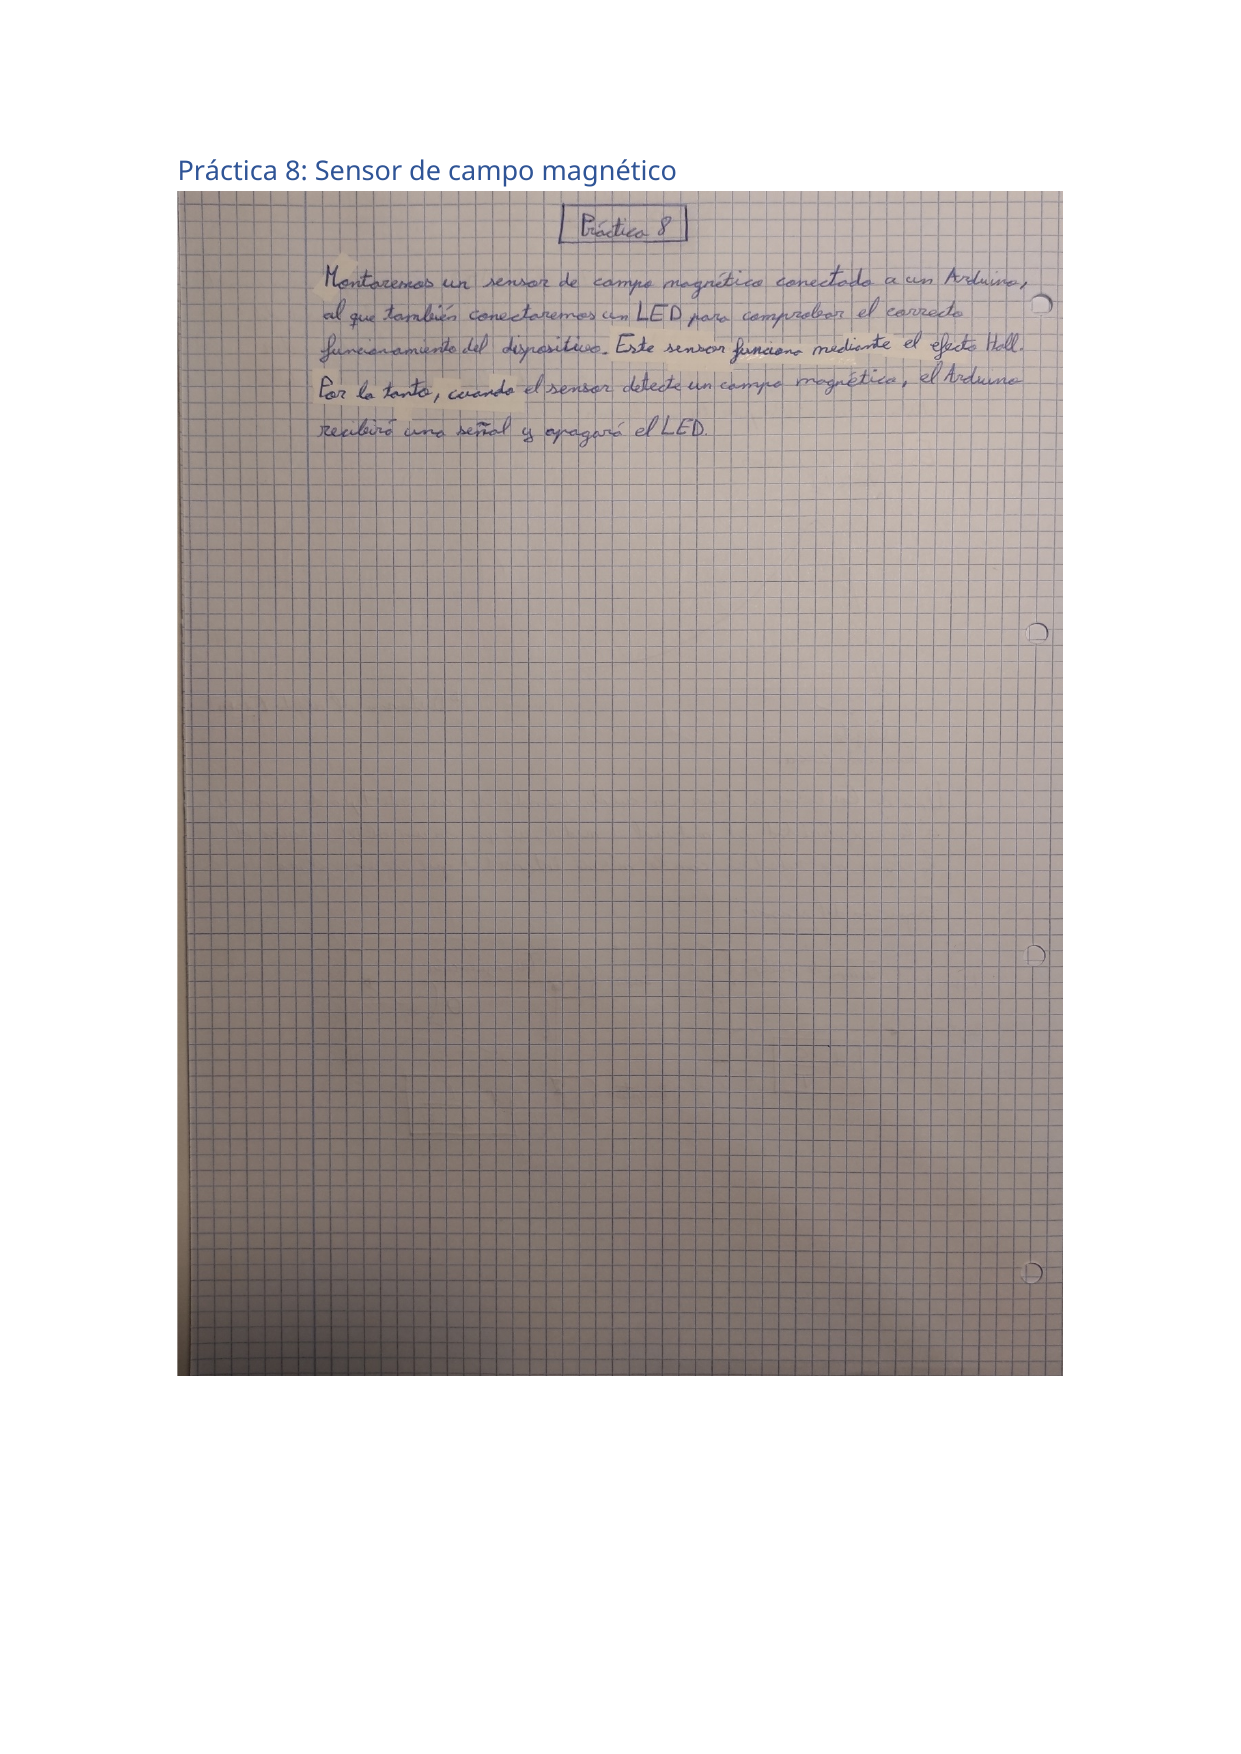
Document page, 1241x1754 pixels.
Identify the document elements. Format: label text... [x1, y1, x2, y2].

subtitle Práctica 8: Sensor de campo magnético [177, 152, 1063, 189]
picture [177, 191, 1063, 1376]
